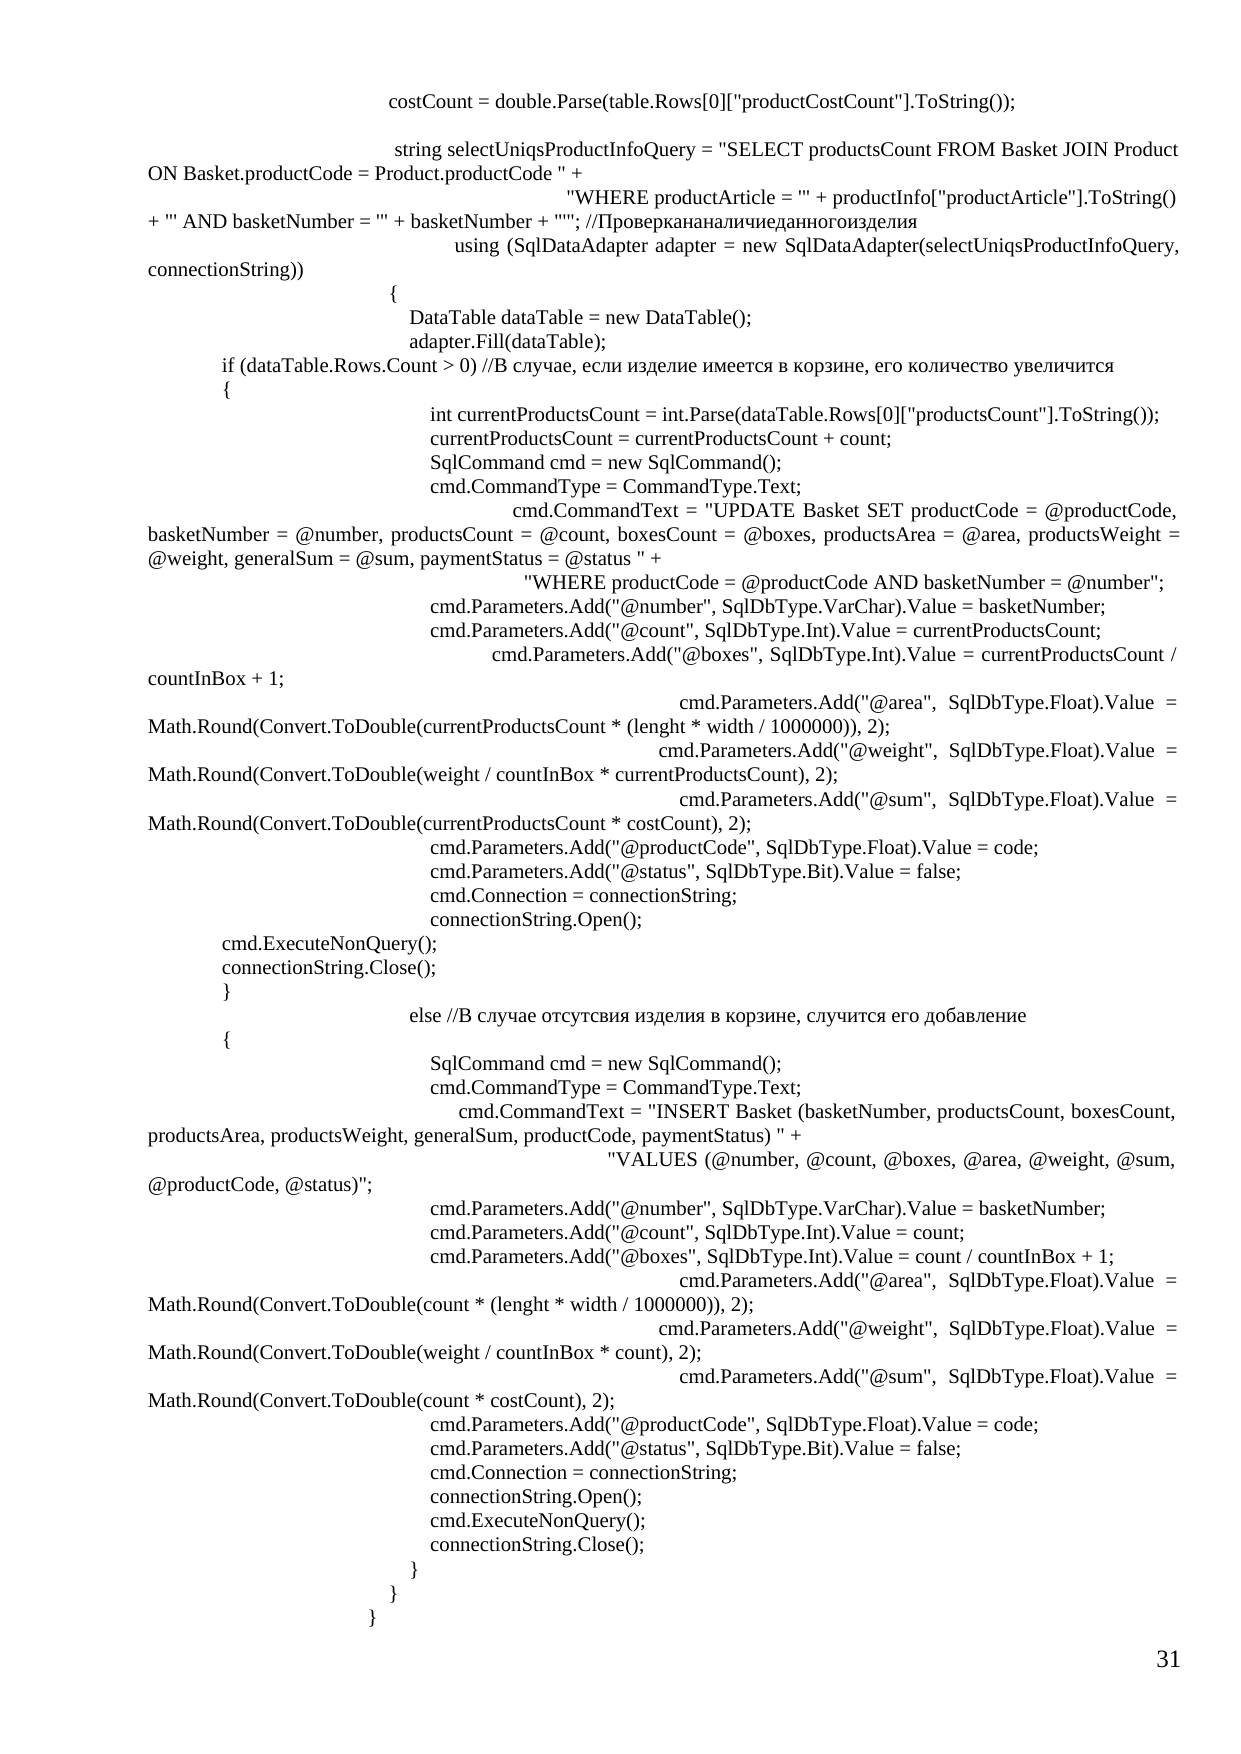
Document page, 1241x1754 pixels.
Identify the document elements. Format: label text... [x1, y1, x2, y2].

text cmd.Parameters.Add("@count", SqlDbType.Int).Value = count; [148, 1219, 1181, 1244]
text } [148, 1581, 1181, 1604]
text cmd.Parameters.Add("@sum", SqlDbType.Float).Value = Math.Round(Convert.ToDouble(count * costCount), 2); [148, 1364, 1181, 1412]
text cmd.Parameters.Add("@number", SqlDbType.VarChar).Value = basketNumber; [148, 1196, 1181, 1219]
text } [148, 1556, 1181, 1581]
text { [148, 377, 1181, 401]
text currentProductsCount = currentProductsCount + count; [148, 426, 1181, 449]
text cmd.Connection = connectionString; [148, 883, 1181, 907]
text cmd.Parameters.Add("@productCode", SqlDbType.Float).Value = code; [148, 834, 1181, 859]
text costCount = double.Parse(table.Rows[0]["productCostCount"].ToString()); [148, 89, 1181, 113]
text connectionString.Close(); [148, 955, 1181, 979]
text if (dataTable.Rows.Count > 0) //В случае, если изделие имеется в корзине, его количество увеличится [148, 353, 1181, 377]
text cmd.CommandType = CommandType.Text; [148, 1075, 1181, 1099]
text adapter.Fill(dataTable); [148, 329, 1181, 353]
text } [148, 979, 1181, 1003]
text using (SqlDataAdapter adapter = new SqlDataAdapter(selectUniqsProductInfoQuery, connectionString)) [148, 233, 1181, 281]
text cmd.CommandText = "INSERT Basket (basketNumber, productsCount, boxesCount, productsArea, productsWeight, generalSum, productCode, paymentStatus) " + [148, 1099, 1181, 1147]
text { [148, 281, 1181, 305]
text connectionString.Open(); [148, 907, 1181, 931]
text cmd.Parameters.Add("@productCode", SqlDbType.Float).Value = code; [148, 1412, 1181, 1436]
text cmd.Parameters.Add("@boxes", SqlDbType.Int).Value = currentProductsCount / countInBox + 1; [148, 642, 1181, 690]
text cmd.Parameters.Add("@boxes", SqlDbType.Int).Value = count / countInBox + 1; [148, 1244, 1181, 1268]
text cmd.Parameters.Add("@area", SqlDbType.Float).Value = Math.Round(Convert.ToDouble(count * (lenght * width / 1000000)), 2); [148, 1268, 1181, 1316]
text cmd.Parameters.Add("@status", SqlDbType.Bit).Value = false; [148, 1436, 1181, 1460]
text cmd.Parameters.Add("@weight", SqlDbType.Float).Value = Math.Round(Convert.ToDouble(weight / countInBox * currentProductsCount), 2); [148, 738, 1181, 786]
text connectionString.Close(); [148, 1532, 1181, 1556]
text cmd.CommandType = CommandType.Text; [148, 474, 1181, 498]
text cmd.Parameters.Add("@area", SqlDbType.Float).Value = Math.Round(Convert.ToDouble(currentProductsCount * (lenght * width / 1000000)), 2); [148, 690, 1181, 738]
text cmd.Connection = connectionString; [148, 1460, 1181, 1484]
text DataTable dataTable = new DataTable(); [148, 305, 1181, 329]
text cmd.Parameters.Add("@weight", SqlDbType.Float).Value = Math.Round(Convert.ToDouble(weight / countInBox * count), 2); [148, 1316, 1181, 1364]
text cmd.Parameters.Add("@count", SqlDbType.Int).Value = currentProductsCount; [148, 618, 1181, 642]
text int currentProductsCount = int.Parse(dataTable.Rows[0]["productsCount"].ToString()); [148, 401, 1181, 426]
text string selectUniqsProductInfoQuery = "SELECT productsCount FROM Basket JOIN Product ON Basket.productCode = Product.productCode " + [148, 137, 1181, 185]
text SqlCommand cmd = new SqlCommand(); [148, 449, 1181, 474]
text cmd.ExecuteNonQuery(); [148, 1508, 1181, 1532]
text "WHERE productArticle = '" + productInfo["productArticle"].ToString() + "' AND basketNumber = '" + basketNumber + "'"; //Проверкананаличиеданногоизделия [148, 185, 1181, 233]
text { [148, 1027, 1181, 1051]
text cmd.Parameters.Add("@sum", SqlDbType.Float).Value = Math.Round(Convert.ToDouble(currentProductsCount * costCount), 2); [148, 786, 1181, 834]
text else //В случае отсутсвия изделия в корзине, случится его добавление [148, 1003, 1181, 1027]
text cmd.ExecuteNonQuery(); [148, 931, 1181, 955]
text cmd.CommandText = "UPDATE Basket SET productCode = @productCode, basketNumber = @number, productsCount = @count, boxesCount = @boxes, productsArea = @area, productsWeight = @weight, generalSum = @sum, paymentStatus = @status " + [148, 498, 1181, 570]
text connectionString.Open(); [148, 1484, 1181, 1508]
text "WHERE productCode = @productCode AND basketNumber = @number"; [148, 570, 1181, 594]
text } [148, 1604, 1181, 1629]
text cmd.Parameters.Add("@status", SqlDbType.Bit).Value = false; [148, 859, 1181, 883]
text cmd.Parameters.Add("@number", SqlDbType.VarChar).Value = basketNumber; [148, 594, 1181, 618]
text SqlCommand cmd = new SqlCommand(); [148, 1051, 1181, 1075]
text "VALUES (@number, @count, @boxes, @area, @weight, @sum, @productCode, @status)"; [148, 1147, 1181, 1196]
